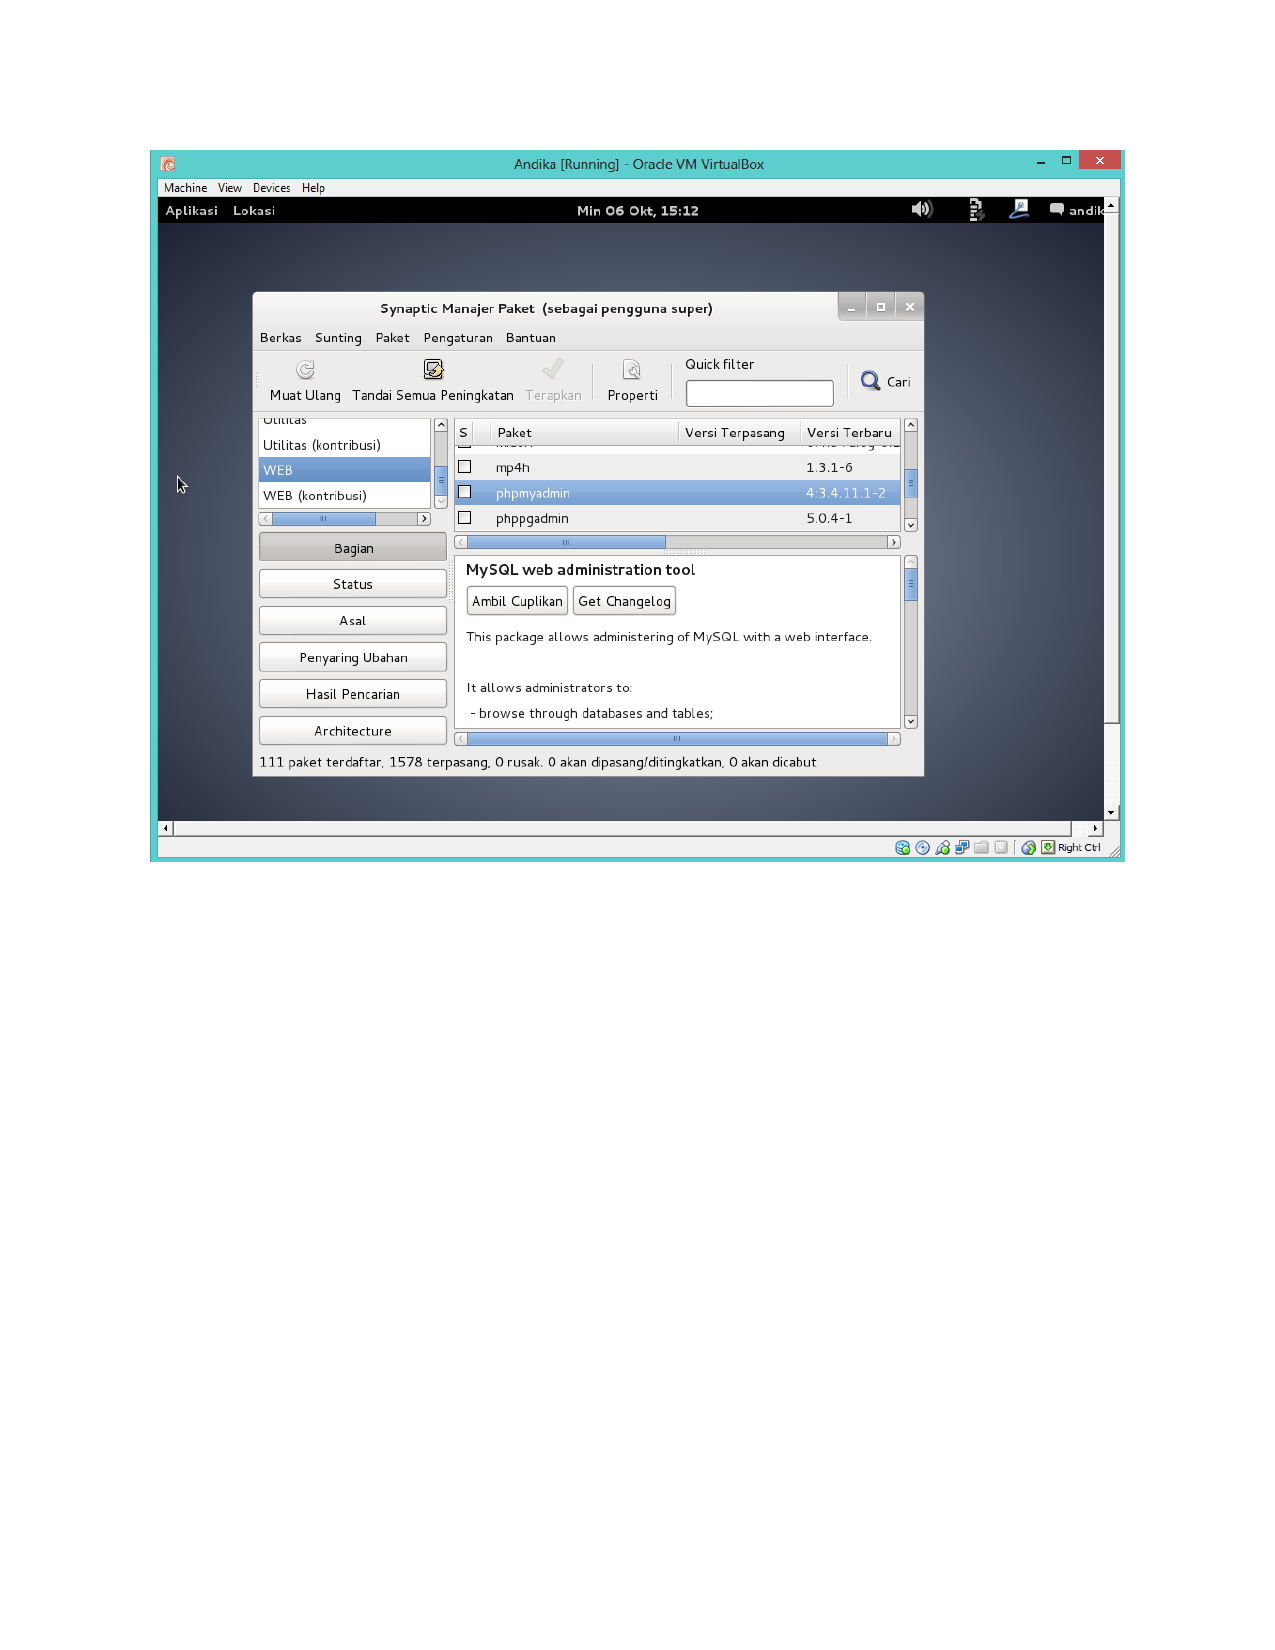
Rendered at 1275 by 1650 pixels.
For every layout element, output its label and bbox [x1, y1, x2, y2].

picture [150, 150, 1125, 862]
